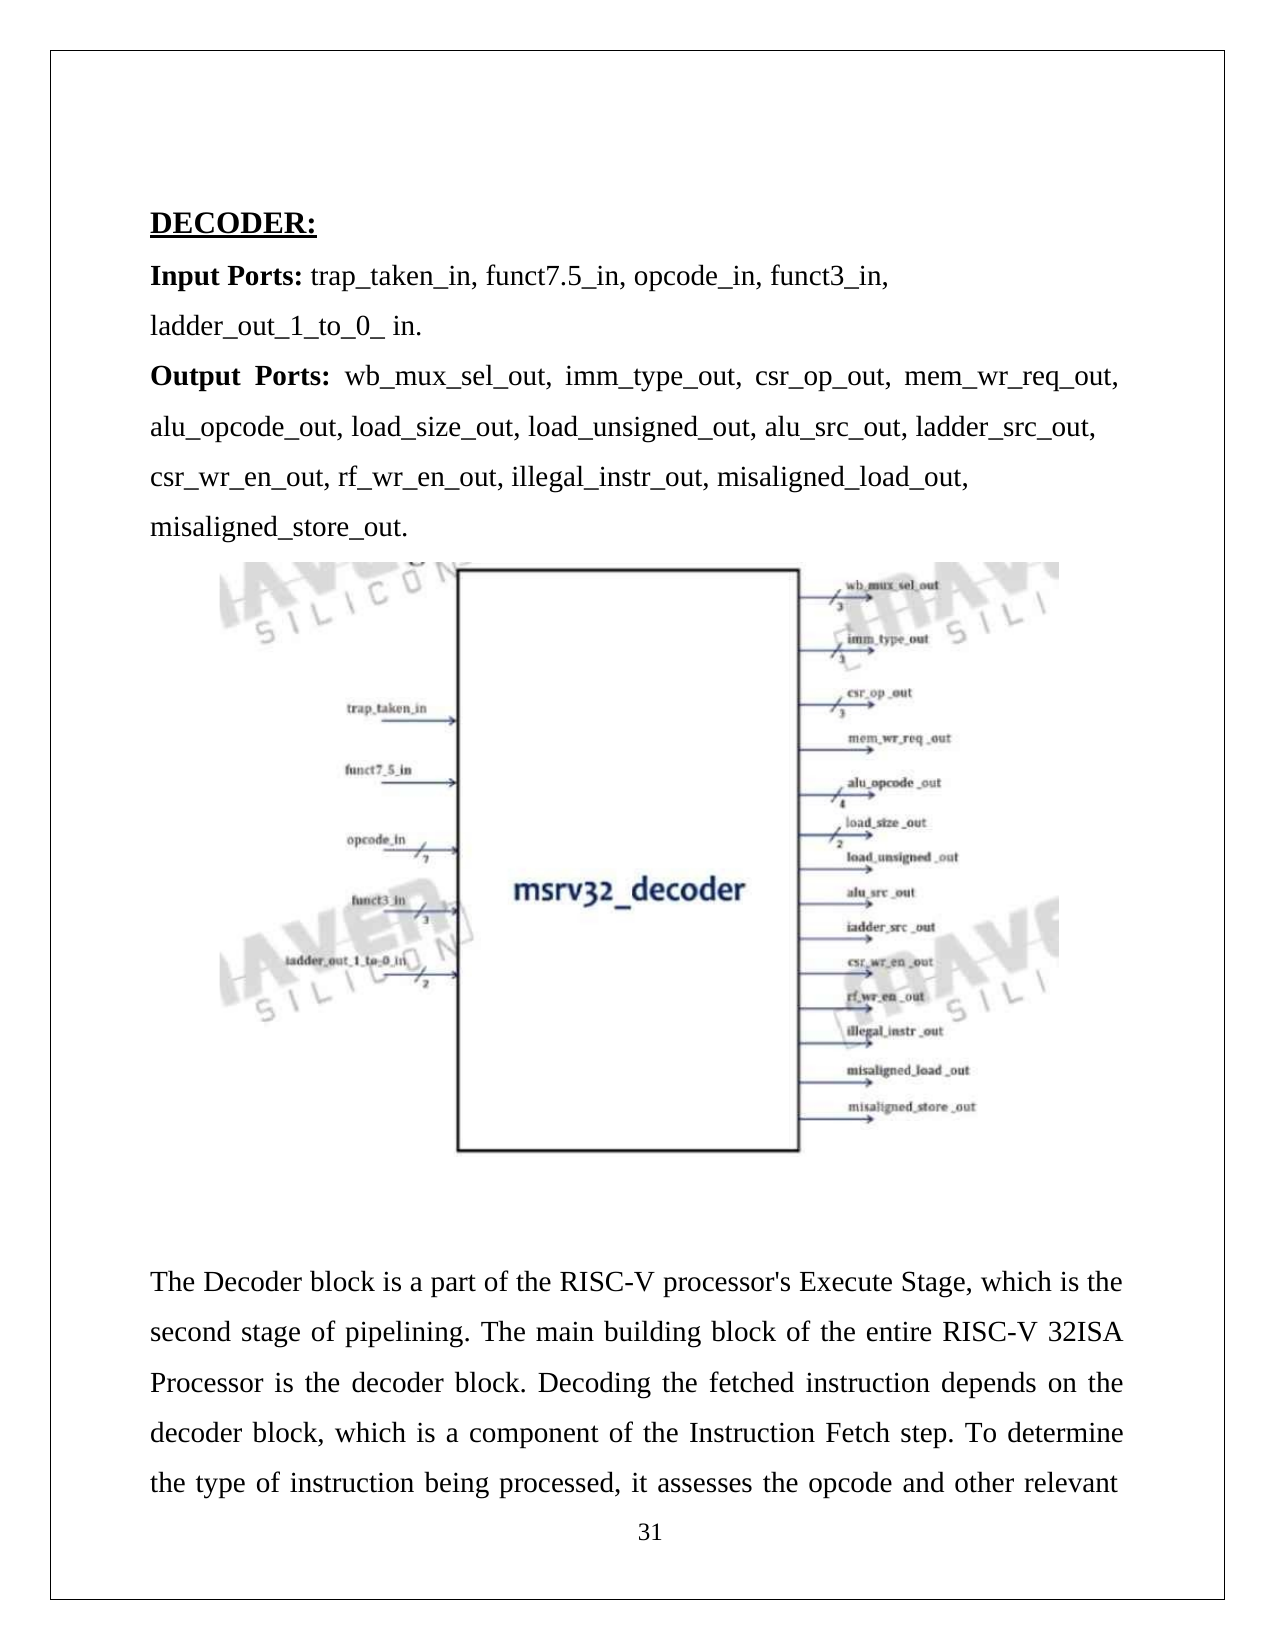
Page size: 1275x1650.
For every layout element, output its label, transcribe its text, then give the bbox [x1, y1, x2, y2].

text Output Ports: wb_mux_sel_out, imm_type_out, csr_op_out, mem_wr_req_out, alu_opcode_out, load_size_out, load_unsigned_out, alu_src_out, ladder_src_out, csr_wr_en_out, rf_wr_en_out, illegal_instr_out, misaligned_load_out, misaligned_store_out. [150, 358, 1124, 543]
picture [219, 562, 1059, 1157]
subtitle DECODER: [150, 204, 1161, 240]
text Input Ports: trap_taken_in, funct7.5_in, opcode_in, funct3_in, ladder_out_1_to_0_ in. [150, 258, 930, 342]
text The Decoder block is a part of the RISC-V processor's Execute Stage, which is the second stage of pipelining. The main building block of the entire RISC-V 32ISA Processor is the decoder block. Decoding the fetched instruction depends on the decoder block, which is a component of the Instruction Fetch step. To determine the type of instruction being processed, it assesses the opcode and other relevant [150, 1264, 1125, 1499]
